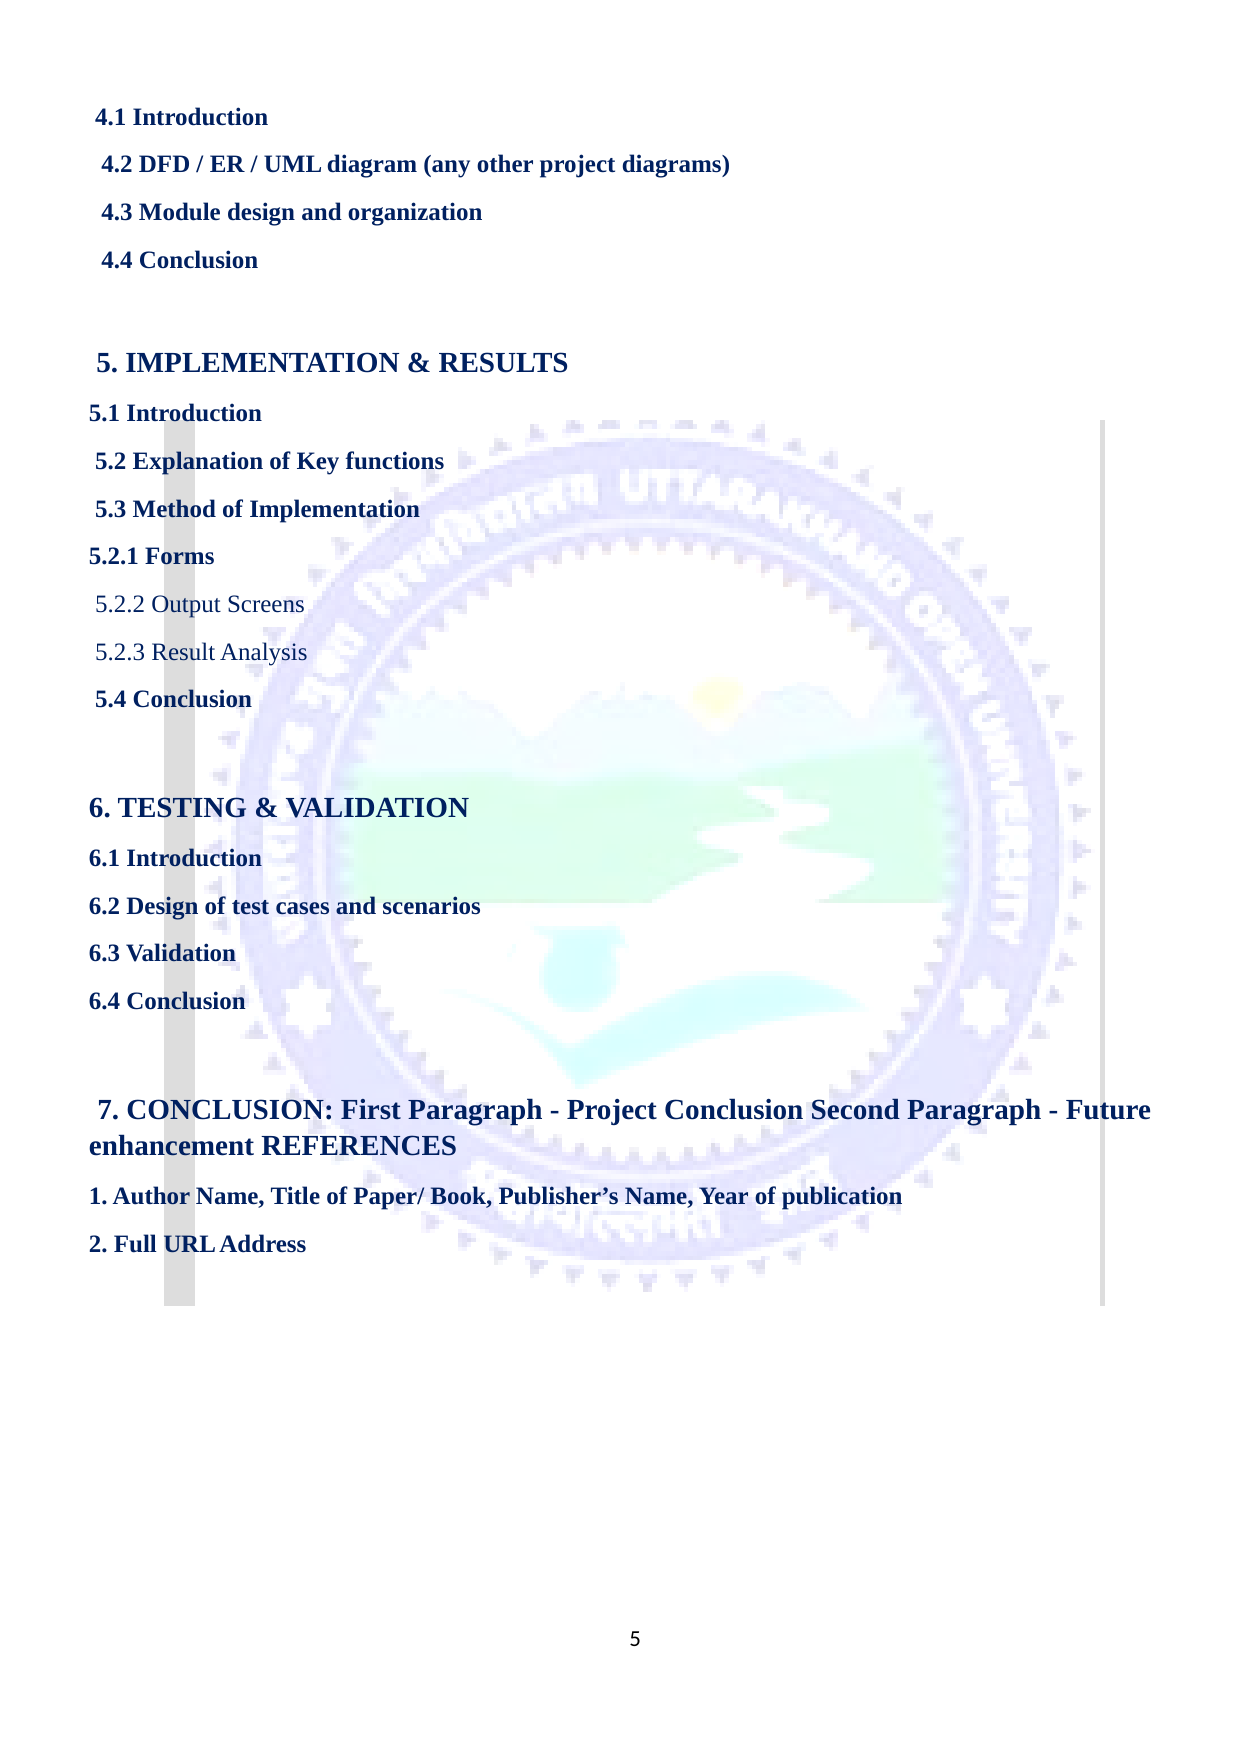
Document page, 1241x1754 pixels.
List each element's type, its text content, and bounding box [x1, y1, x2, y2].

text 5.1 Introduction [89, 398, 1181, 427]
text 4.4 Conclusion [89, 245, 1181, 274]
text 5.2.1 Forms [89, 541, 1181, 570]
text 5.4 Conclusion [89, 684, 1181, 713]
text 6.2 Design of test cases and scenarios [89, 891, 1181, 919]
text 6. TESTING & VALIDATION [89, 790, 1181, 824]
text 5.3 Method of Implementation [89, 494, 1181, 522]
text 6.1 Introduction [89, 843, 1181, 872]
text 5.2 Explanation of Key functions [89, 446, 1181, 475]
text 1. Author Name, Title of Paper/ Book, Publisher’s Name, Year of publication [89, 1181, 1181, 1210]
text 5. IMPLEMENTATION & RESULTS [89, 346, 1181, 379]
text 6.3 Validation [89, 938, 1181, 967]
text 5.2.2 Output Screens [89, 589, 1181, 618]
text 4.2 DFD / ER / UML diagram (any other project diagrams) [89, 149, 1181, 178]
text 5.2.3 Result Analysis [89, 637, 1181, 666]
text 4.1 Introduction [89, 102, 1181, 131]
text 2. Full URL Address [89, 1229, 1181, 1257]
text 6.4 Conclusion [89, 986, 1181, 1015]
text 4.3 Module design and organization [89, 197, 1181, 226]
text 7. CONCLUSION: First Paragraph - Project Conclusion Second Paragraph - Future enhancement REFERENCES [89, 1092, 1181, 1162]
